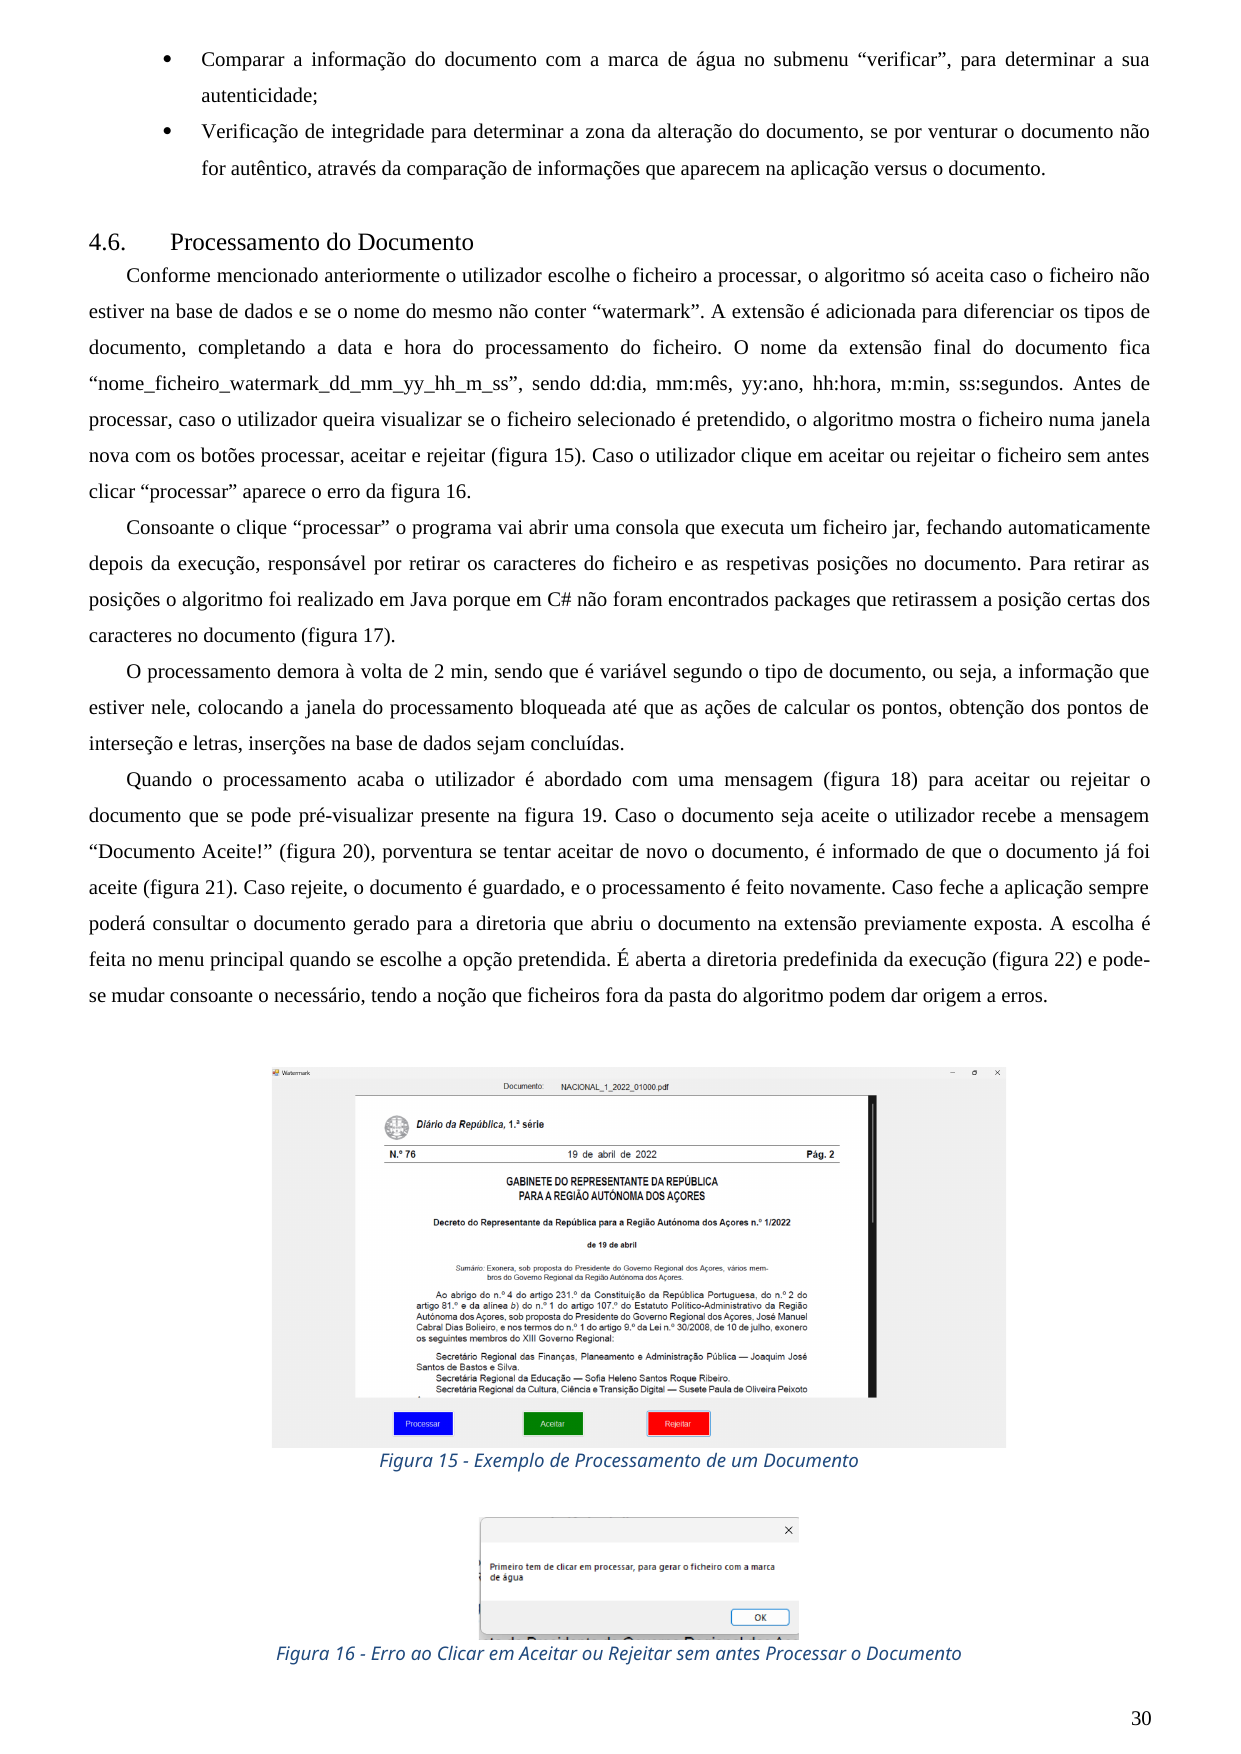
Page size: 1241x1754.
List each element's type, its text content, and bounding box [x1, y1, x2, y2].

text Figura 16 - Erro ao Clicar em Aceitar ou Rejeitar sem antes Processar o Documento [89, 1640, 1152, 1665]
subtitle Processamento do Documento [89, 227, 1152, 256]
text Quando o processamento acaba o utilizador é abordado com uma mensagem (figura 18) para aceitar ou rejeitar o documento que se pode pré-visualizar presente na figura 19. Caso o documento seja aceite o utilizador recebe a mensagem “Documento Aceite!” (figura 20), porventura se tentar aceitar de novo o documento, é informado de que o documento já foi aceite (figura 21). Caso rejeite, o documento é guardado, e o processamento é feito novamente. Caso feche a aplicação sempre poderá consultar o documento gerado para a diretoria que abriu o documento na extensão previamente exposta. A escolha é feita no menu principal quando se escolhe a opção pretendida. É aberta a diretoria predefinida da execução (figura 22) e pode-se mudar consoante o necessário, tendo a noção que ficheiros fora da pasta do algoritmo podem dar origem a erros. [89, 767, 1152, 1007]
text Consoante o clique “processar” o programa vai abrir uma consola que executa um ficheiro jar, fechando automaticamente depois da execução, responsável por retirar os caracteres do ficheiro e as respetivas posições no documento. Para retirar as posições o algoritmo foi realizado em Java porque em C# não foram encontrados packages que retirassem a posição certas dos caracteres no documento (figura 17). [89, 515, 1152, 647]
picture [271, 1067, 1007, 1448]
list Verificação de integridade para determinar a zona da alteração do documento, se por venturar o documento não for autêntico, através da comparação de informações que aparecem na aplicação versus o documento. [164, 119, 1152, 179]
list Comparar a informação do documento com a marca de água no submenu “verificar”, para determinar a sua autenticidade; [164, 47, 1152, 107]
picture [478, 1517, 799, 1640]
text Conforme mencionado anteriormente o utilizador escolhe o ficheiro a processar, o algoritmo só aceita caso o ficheiro não estiver na base de dados e se o nome do mesmo não conter “watermark”. A extensão é adicionada para diferenciar os tipos de documento, completando a data e hora do processamento do ficheiro. O nome da extensão final do documento fica “nome_ficheiro_watermark_dd_mm_yy_hh_m_ss”, sendo dd:dia, mm:mês, yy:ano, hh:hora, m:min, ss:segundos. Antes de processar, caso o utilizador queira visualizar se o ficheiro selecionado é pretendido, o algoritmo mostra o ficheiro numa janela nova com os botões processar, aceitar e rejeitar (figura 15). Caso o utilizador clique em aceitar ou rejeitar o ficheiro sem antes clicar “processar” aparece o erro da figura 16. [89, 262, 1152, 503]
text Figura 15 - Exemplo de Processamento de um Documento [89, 1447, 1152, 1473]
text O processamento demora à volta de 2 min, sendo que é variável segundo o tipo de documento, ou seja, a informação que estiver nele, colocando a janela do processamento bloqueada até que as ações de calcular os pontos, obtenção dos pontos de interseção e letras, inserções na base de dados sejam concluídas. [89, 659, 1152, 755]
